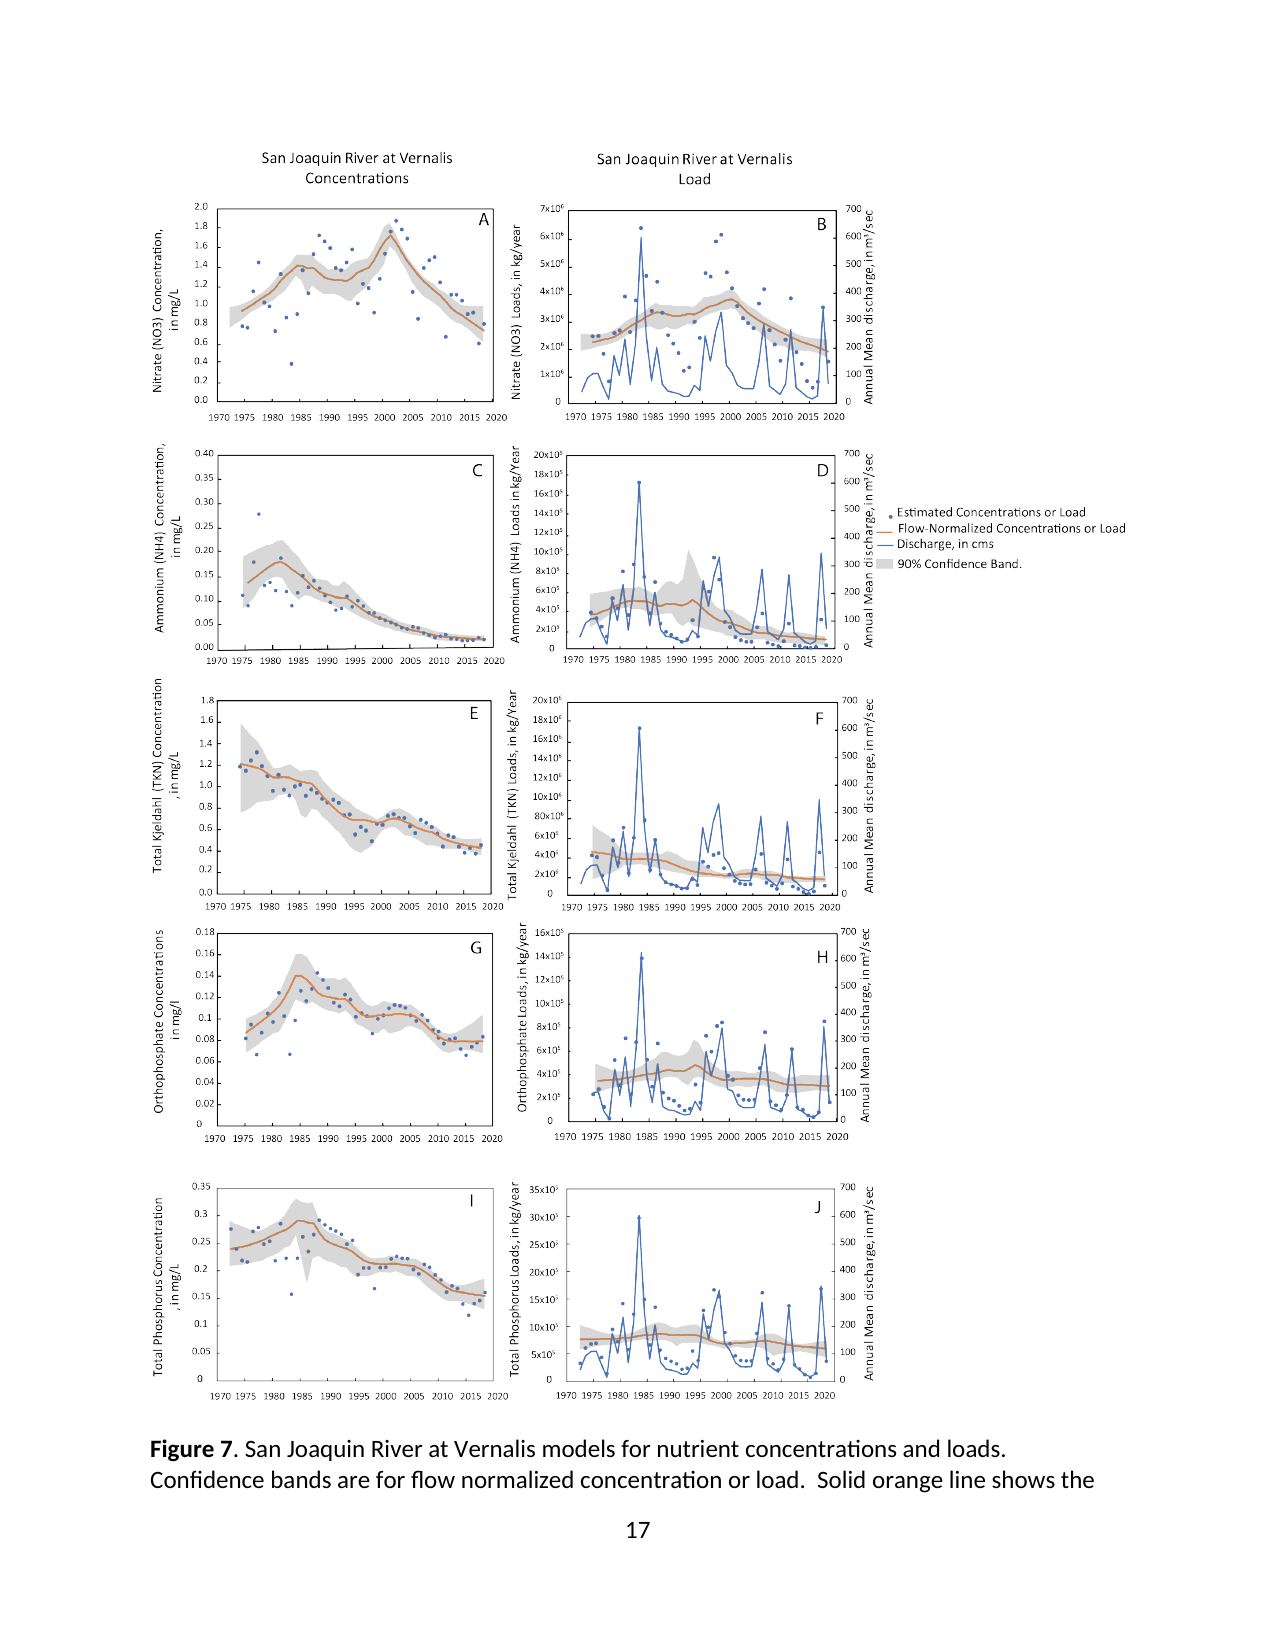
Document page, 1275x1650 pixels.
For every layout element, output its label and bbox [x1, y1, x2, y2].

picture [150, 150, 1125, 1403]
text [150, 1433, 1125, 1494]
